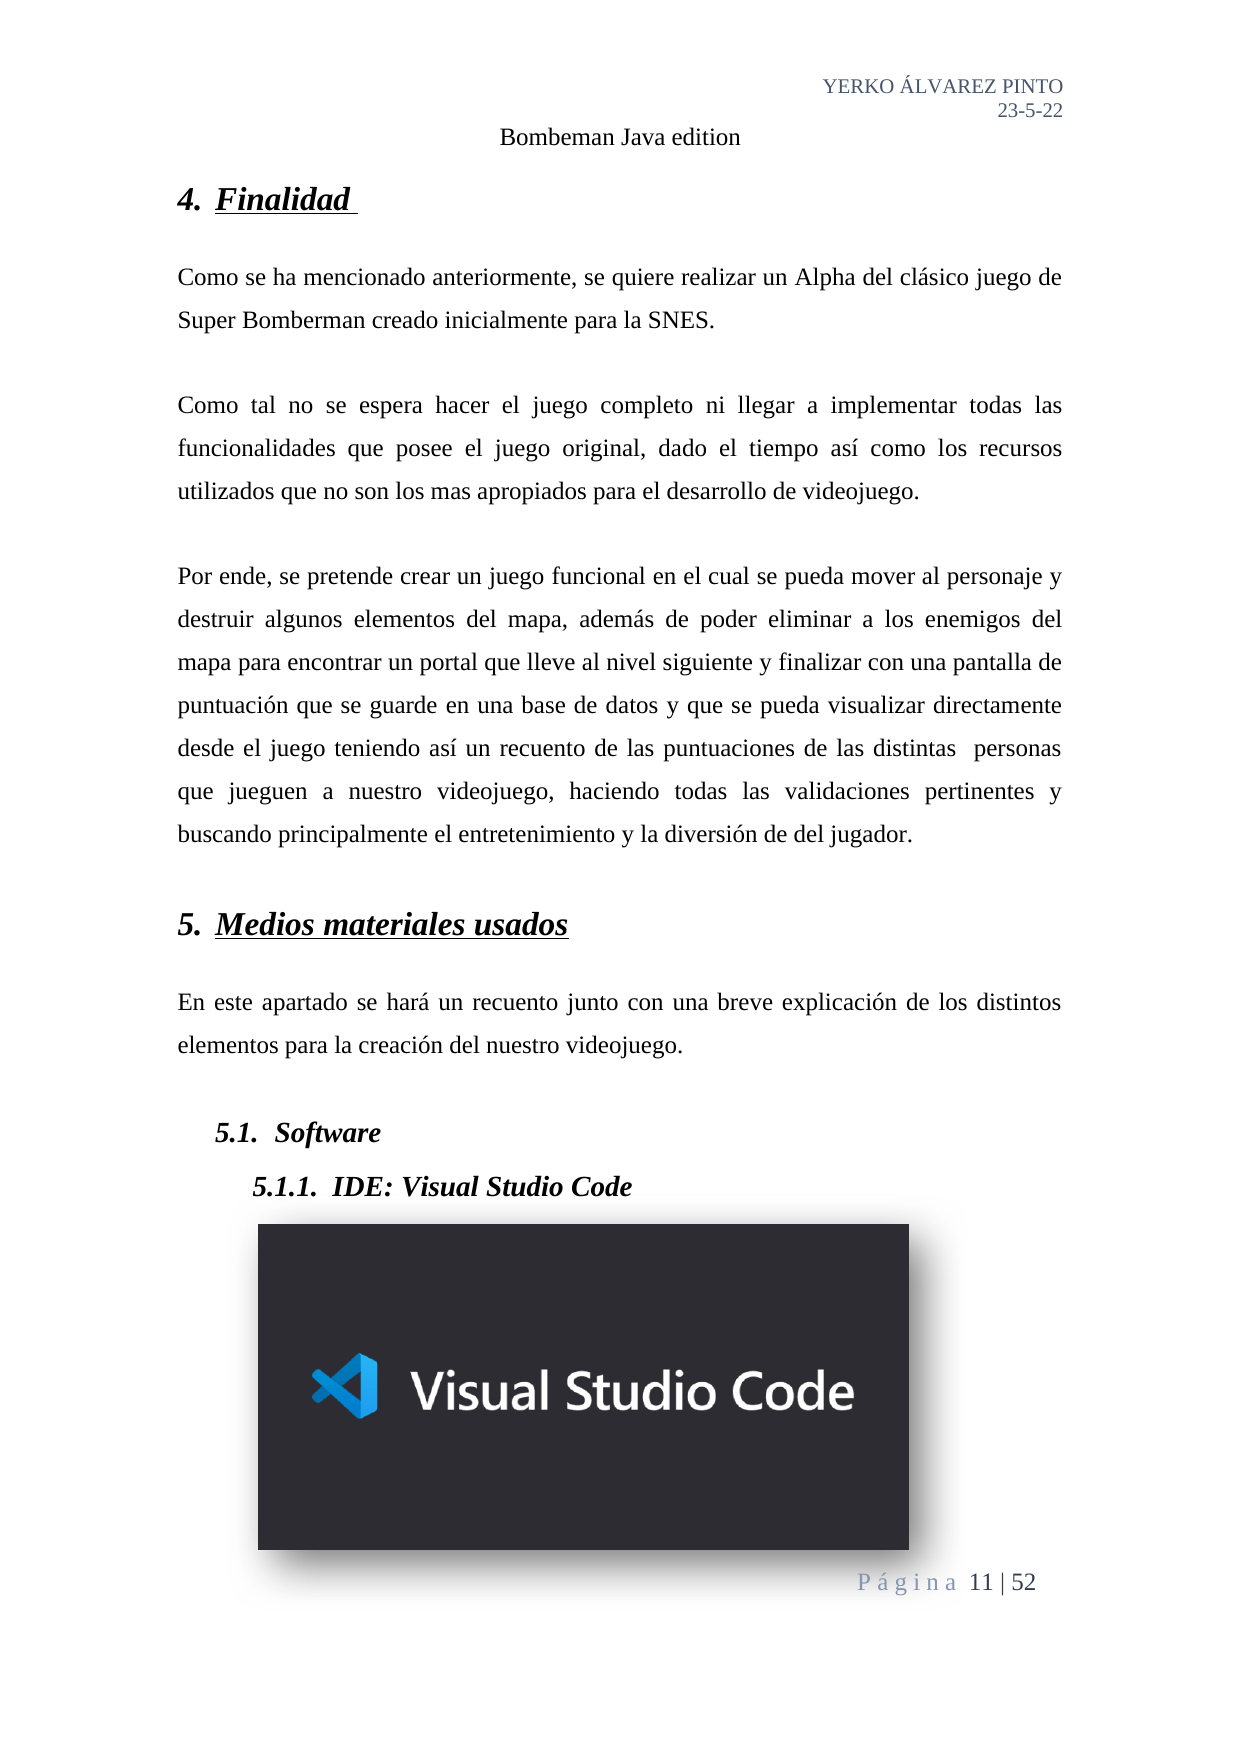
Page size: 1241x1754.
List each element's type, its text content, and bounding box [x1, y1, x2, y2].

subtitle Software [215, 1115, 1063, 1148]
text Como tal no se espera hacer el juego completo ni llegar a implementar todas las funcionalidades que posee el juego original, dado el tiempo así como los recursos utilizados que no son los mas apropiados para el desarrollo de videojuego. [177, 390, 1063, 505]
subtitle IDE: Visual Studio Code [252, 1169, 1063, 1203]
text En este apartado se hará un recuento junto con una breve explicación de los distintos elementos para la creación del nuestro videojuego. [177, 987, 1063, 1059]
subtitle Medios materiales usados [177, 904, 1063, 943]
text Como se ha mencionado anteriormente, se quiere realizar un Alpha del clásico juego de Super Bomberman creado inicialmente para la SNES. [177, 262, 1063, 334]
picture [258, 1224, 909, 1550]
text Por ende, se pretende crear un juego funcional en el cual se pueda mover al personaje y destruir algunos elementos del mapa, además de poder eliminar a los enemigos del mapa para encontrar un portal que lleve al nivel siguiente y finalizar con una pantalla de puntuación que se guarde en una base de datos y que se pueda visualizar directamente desde el juego teniendo así un recuento de las puntuaciones de las distintas personas que jueguen a nuestro videojuego, haciendo todas las validaciones pertinentes y buscando principalmente el entretenimiento y la diversión de del jugador. [177, 561, 1063, 848]
subtitle Finalidad [177, 179, 1063, 218]
